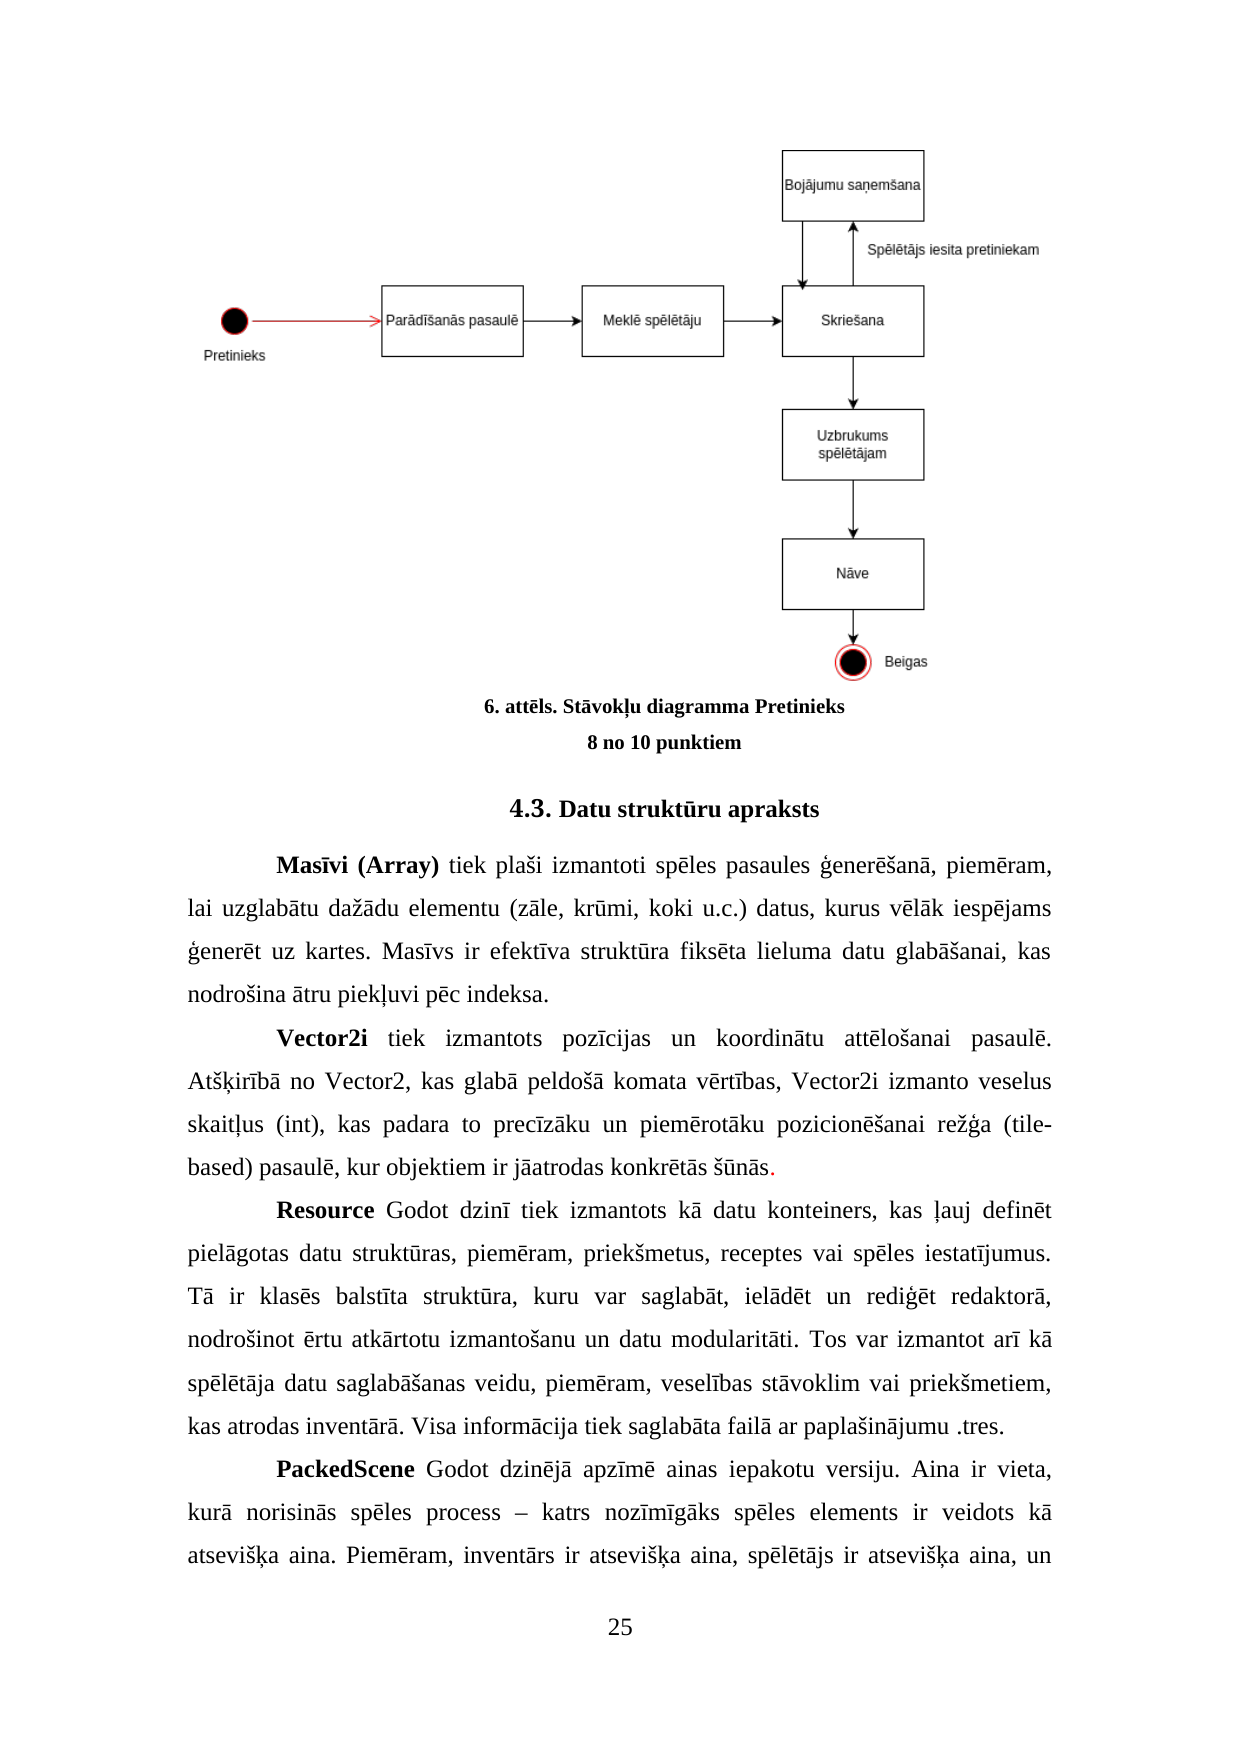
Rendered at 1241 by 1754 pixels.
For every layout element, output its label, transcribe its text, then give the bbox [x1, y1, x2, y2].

text Resource Godot dzinī tiek izmantots kā datu konteiners, kas ļauj definēt pielāgotas datu struktūras, piemēram, priekšmetus, receptes vai spēles iestatījumus. Tā ir klasēs balstīta struktūra, kuru var saglabāt, ielādēt un rediģēt redaktorā, nodrošinot ērtu atkārtotu izmantošanu un datu modularitāti. Tos var izmantot arī kā spēlētāja datu saglabāšanas veidu, piemēram, veselības stāvoklim vai priekšmetiem, kas atrodas inventārā. Visa informācija tiek saglabāta failā ar paplašinājumu .tres. [187, 1195, 1053, 1439]
text Masīvi (Array) tiek plaši izmantoti spēles pasaules ģenerēšanā, piemēram, lai uzglabātu dažādu elementu (zāle, krūmi, koki u.c.) datus, kurus vēlāk iespējams ģenerēt uz kartes. Masīvs ir efektīva struktūra fiksēta lieluma datu glabāšanai, kas nodrošina ātru piekļuvi pēc indeksa. [187, 850, 1053, 1008]
subtitle Datu struktūru apraksts [187, 791, 1053, 825]
text Vector2i tiek izmantots pozīcijas un koordinātu attēlošanai pasaulē. Atšķirībā no Vector2, kas glabā peldošā komata vērtības, Vector2i izmanto veselus skaitļus (int), kas padara to precīzāku un piemērotāku pozicionēšanai režģa (tile-based) pasaulē, kur objektiem ir jāatrodas konkrētās šūnās. [187, 1023, 1053, 1181]
picture [187, 150, 1053, 682]
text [187, 1454, 1053, 1569]
text 6. attēls. Stāvokļu diagramma Pretinieks [187, 682, 1053, 718]
text 8 no 10 punktiem [187, 730, 1053, 754]
